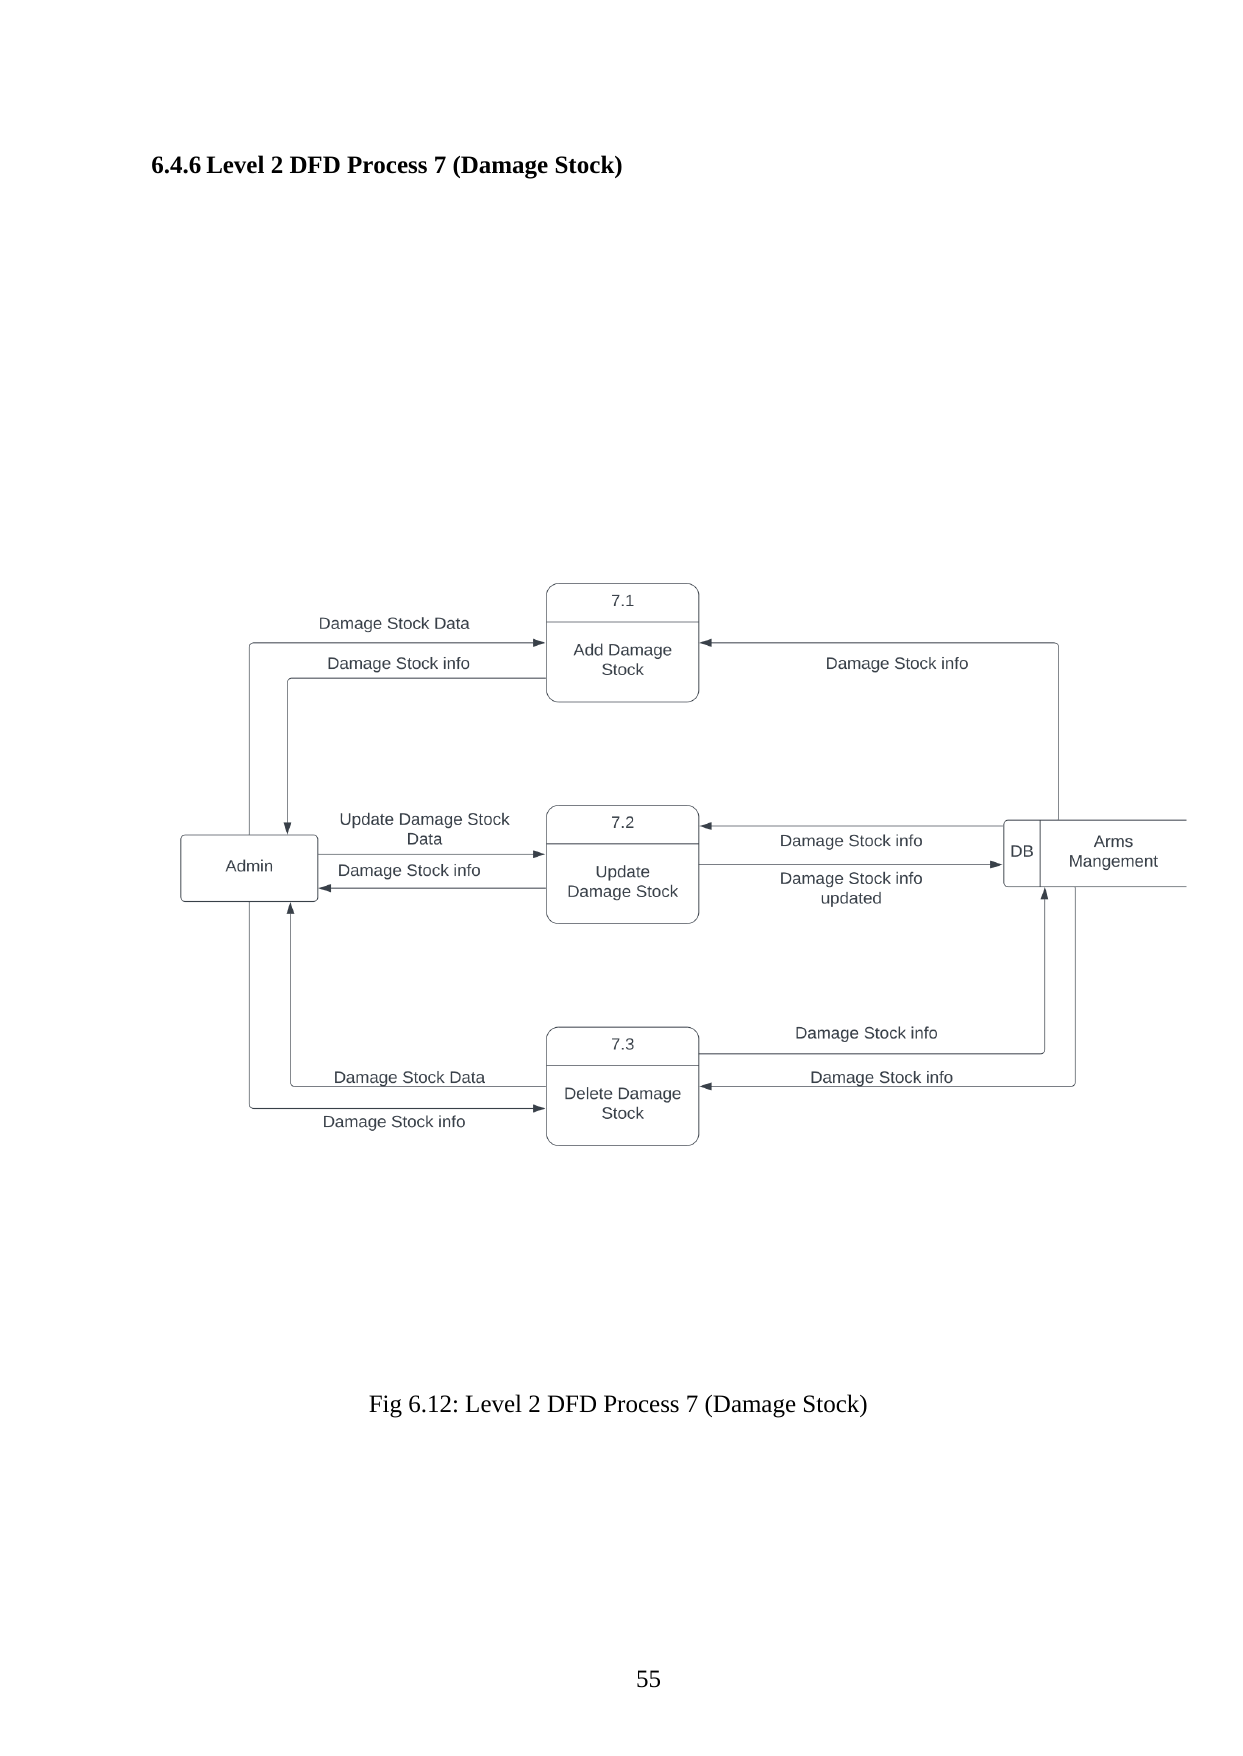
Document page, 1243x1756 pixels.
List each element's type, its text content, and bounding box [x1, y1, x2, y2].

text Fig 6.12: Level 2 DFD Process 7 (Damage Stock) [151, 1389, 1085, 1418]
picture [89, 258, 1232, 1367]
subtitle Level 2 DFD Process 7 (Damage Stock) [151, 150, 1197, 179]
